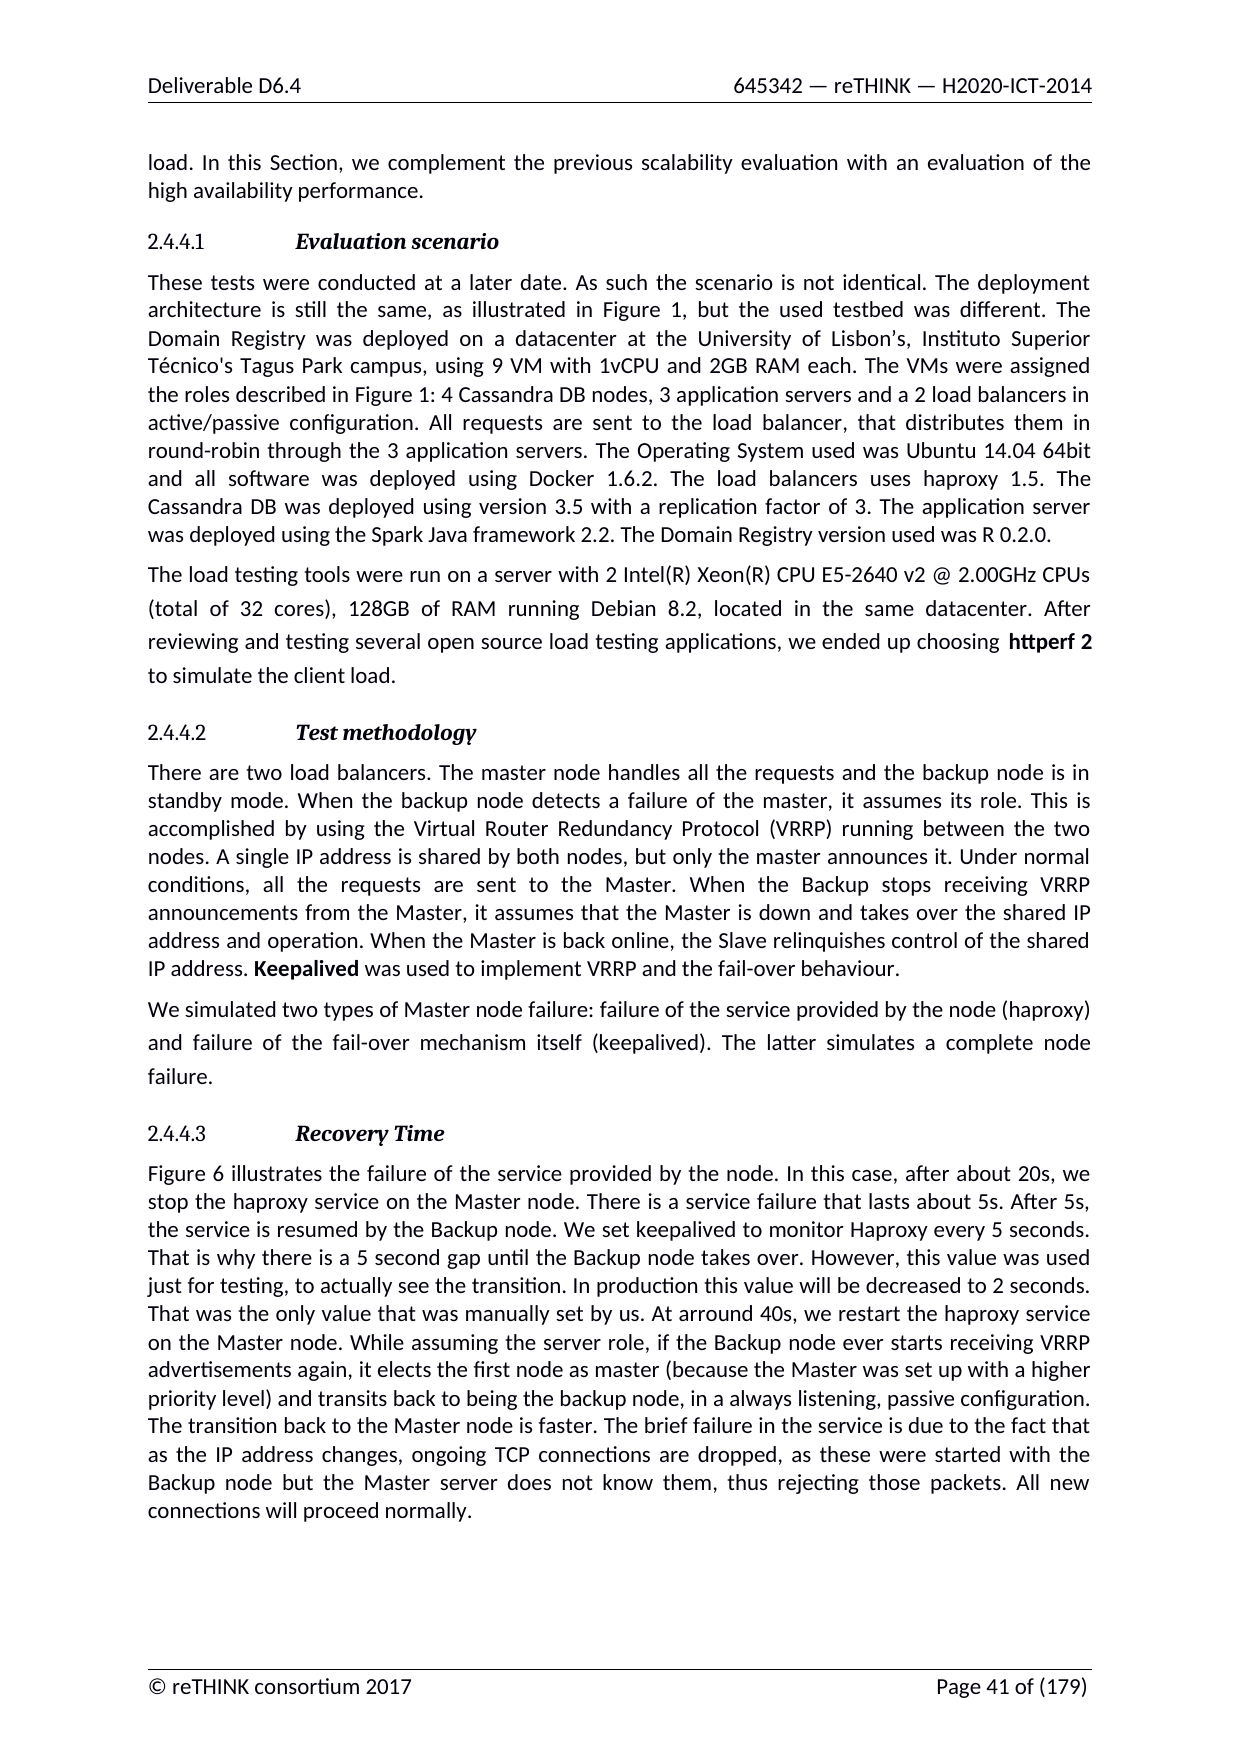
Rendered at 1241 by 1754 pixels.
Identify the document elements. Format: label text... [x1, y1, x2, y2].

text These tests were conducted at a later date. As such the scenario is not identical. The deployment architecture is still the same, as illustrated in Figure 1, but the used testbed was different. The Domain Registry was deployed on a datacenter at the University of Lisbon’s, Instituto Superior Técnico's Tagus Park campus, using 9 VM with 1vCPU and 2GB RAM each. The VMs were assigned the roles described in Figure 1: 4 Cassandra DB nodes, 3 application servers and a 2 load balancers in active/passive configuration. All requests are sent to the load balancer, that distributes them in round-robin through the 3 application servers. The Operating System used was Ubuntu 14.04 64bit and all software was deployed using Docker 1.6.2. The load balancers uses haproxy 1.5. The Cassandra DB was deployed using version 3.5 with a replication factor of 3. The application server was deployed using the Spark Java framework 2.2. The Domain Registry version used was R 0.2.0. [148, 268, 1092, 548]
text Figure 6 illustrates the failure of the service provided by the node. In this case, after about 20s, we stop the haproxy service on the Master node. There is a service failure that lasts about 5s. After 5s, the service is resumed by the Backup node. We set keepalived to monitor Haproxy every 5 seconds. That is why there is a 5 second gap until the Backup node takes over. However, this value was used just for testing, to actually see the transition. In production this value will be decreased to 2 seconds. That was the only value that was manually set by us. At arround 40s, we restart the haproxy service on the Master node. While assuming the server role, if the Backup node ever starts receiving VRRP advertisements again, it elects the first node as master (because the Master was set up with a higher priority level) and transits back to being the backup node, in a always listening, passive configuration. The transition back to the Master node is faster. The brief failure in the service is due to the fact that as the IP address changes, ongoing TCP connections are dropped, as these were started with the Backup node but the Master server does not know them, thus rejecting those packets. All new connections will proceed normally. [148, 1159, 1092, 1524]
text There are two load balancers. The master node handles all the requests and the backup node is in standby mode. When the backup node detects a failure of the master, it assumes its role. This is accomplished by using the Virtual Router Redundancy Protocol (VRRP) running between the two nodes. A single IP address is shared by both nodes, but only the master announces it. Under normal conditions, all the requests are sent to the Master. When the Backup stops receiving VRRP announcements from the Master, it assumes that the Master is down and takes over the shared IP address and operation. When the Master is back online, the Slave relinquishes control of the shared IP address. Keepalived was used to implement VRRP and the fail-over behaviour. [148, 758, 1092, 982]
subtitle Evaluation scenario [148, 229, 1092, 255]
text The load testing tools were run on a server with 2 Intel(R) Xeon(R) CPU E5-2640 v2 @ 2.00GHz CPUs (total of 32 cores), 128GB of RAM running Debian 8.2, located in the same datacenter. After reviewing and testing several open source load testing applications, we ended up choosing httperf 2 to simulate the client load. [148, 560, 1092, 689]
subtitle Recovery Time [148, 1121, 1092, 1147]
text We simulated two types of Master node failure: failure of the service provided by the node (haproxy) and failure of the fail-over mechanism itself (keepalived). The latter simulates a complete node failure. [148, 995, 1092, 1090]
subtitle Test methodology [148, 719, 1092, 746]
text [148, 148, 1092, 204]
